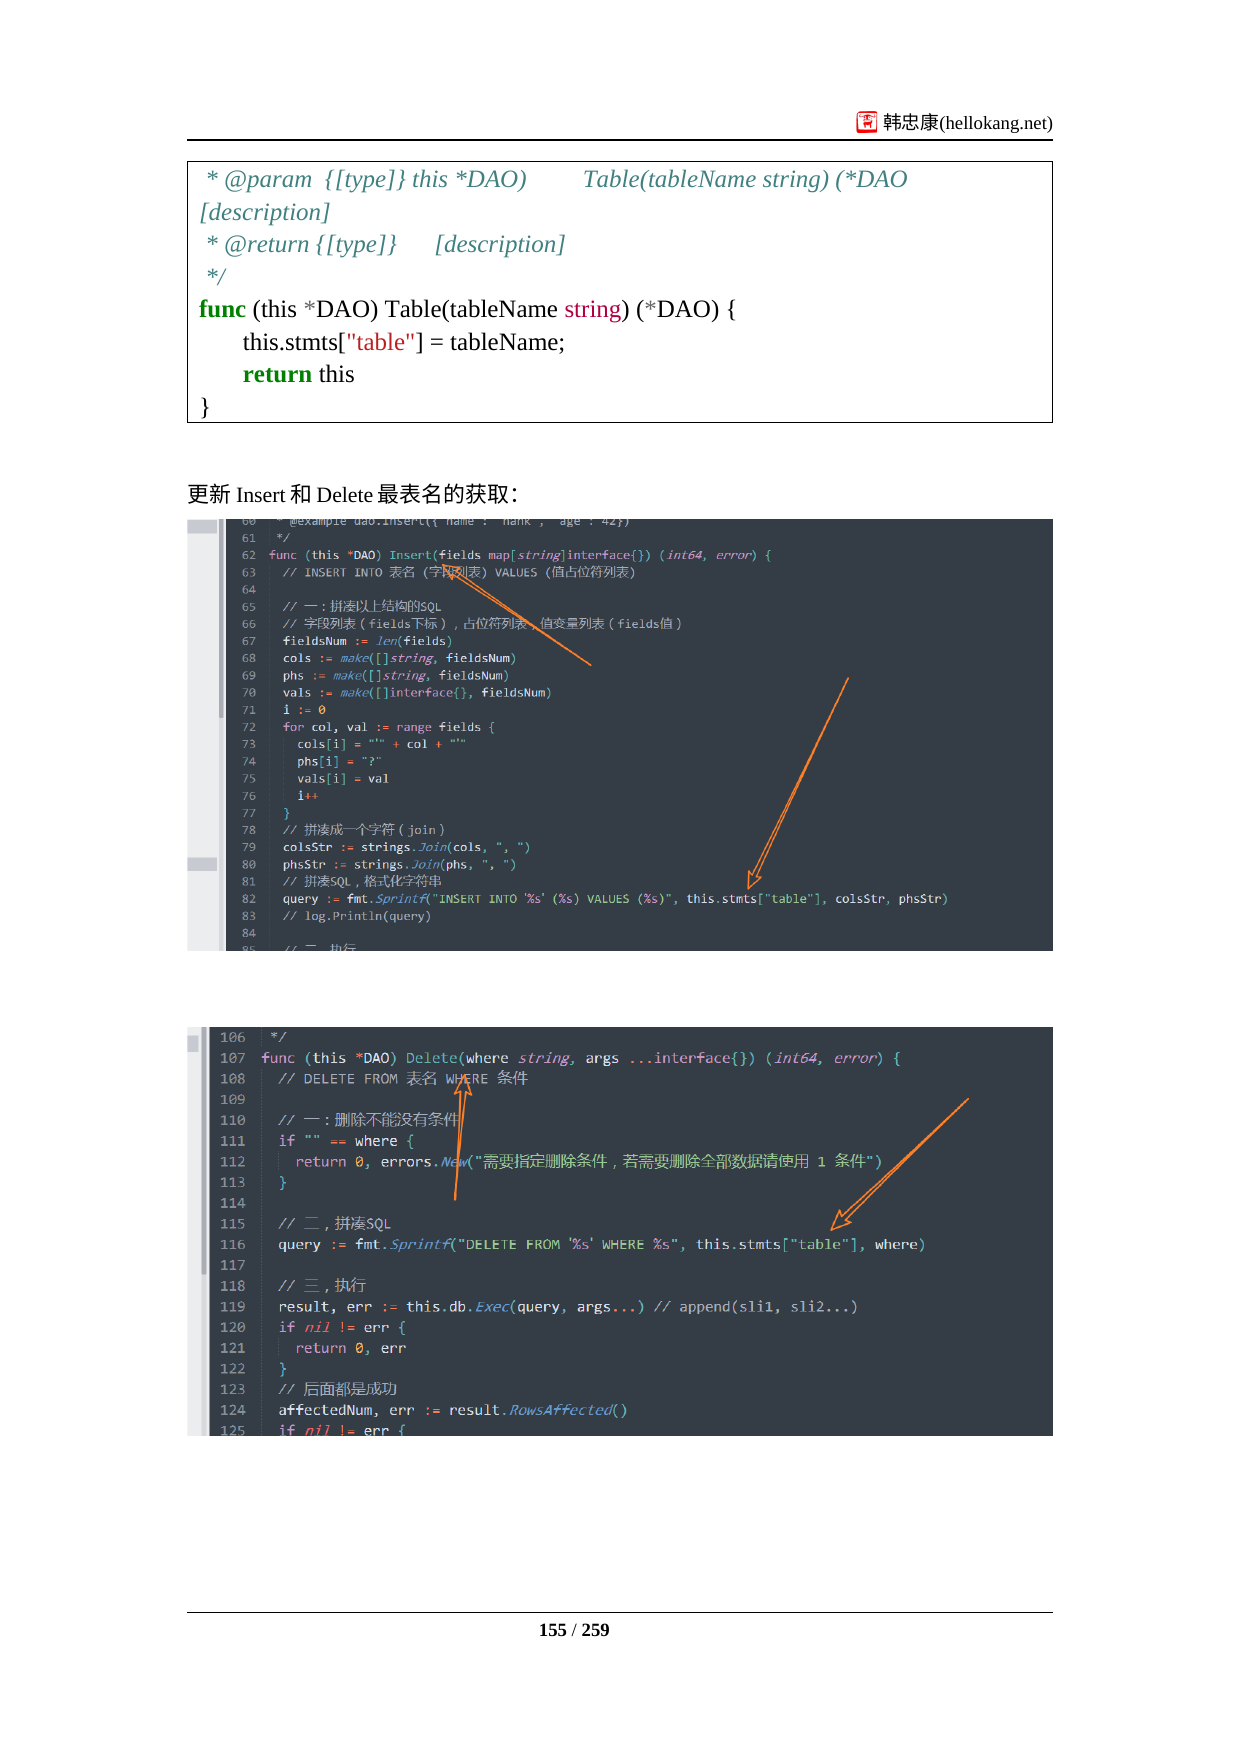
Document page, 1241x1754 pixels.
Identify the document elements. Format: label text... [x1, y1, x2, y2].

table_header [188, 162, 1052, 422]
picture [856, 111, 878, 133]
picture [187, 519, 1053, 951]
picture [187, 1027, 1053, 1436]
text 更新 Insert和Delete最表名的获取： [187, 477, 1053, 509]
